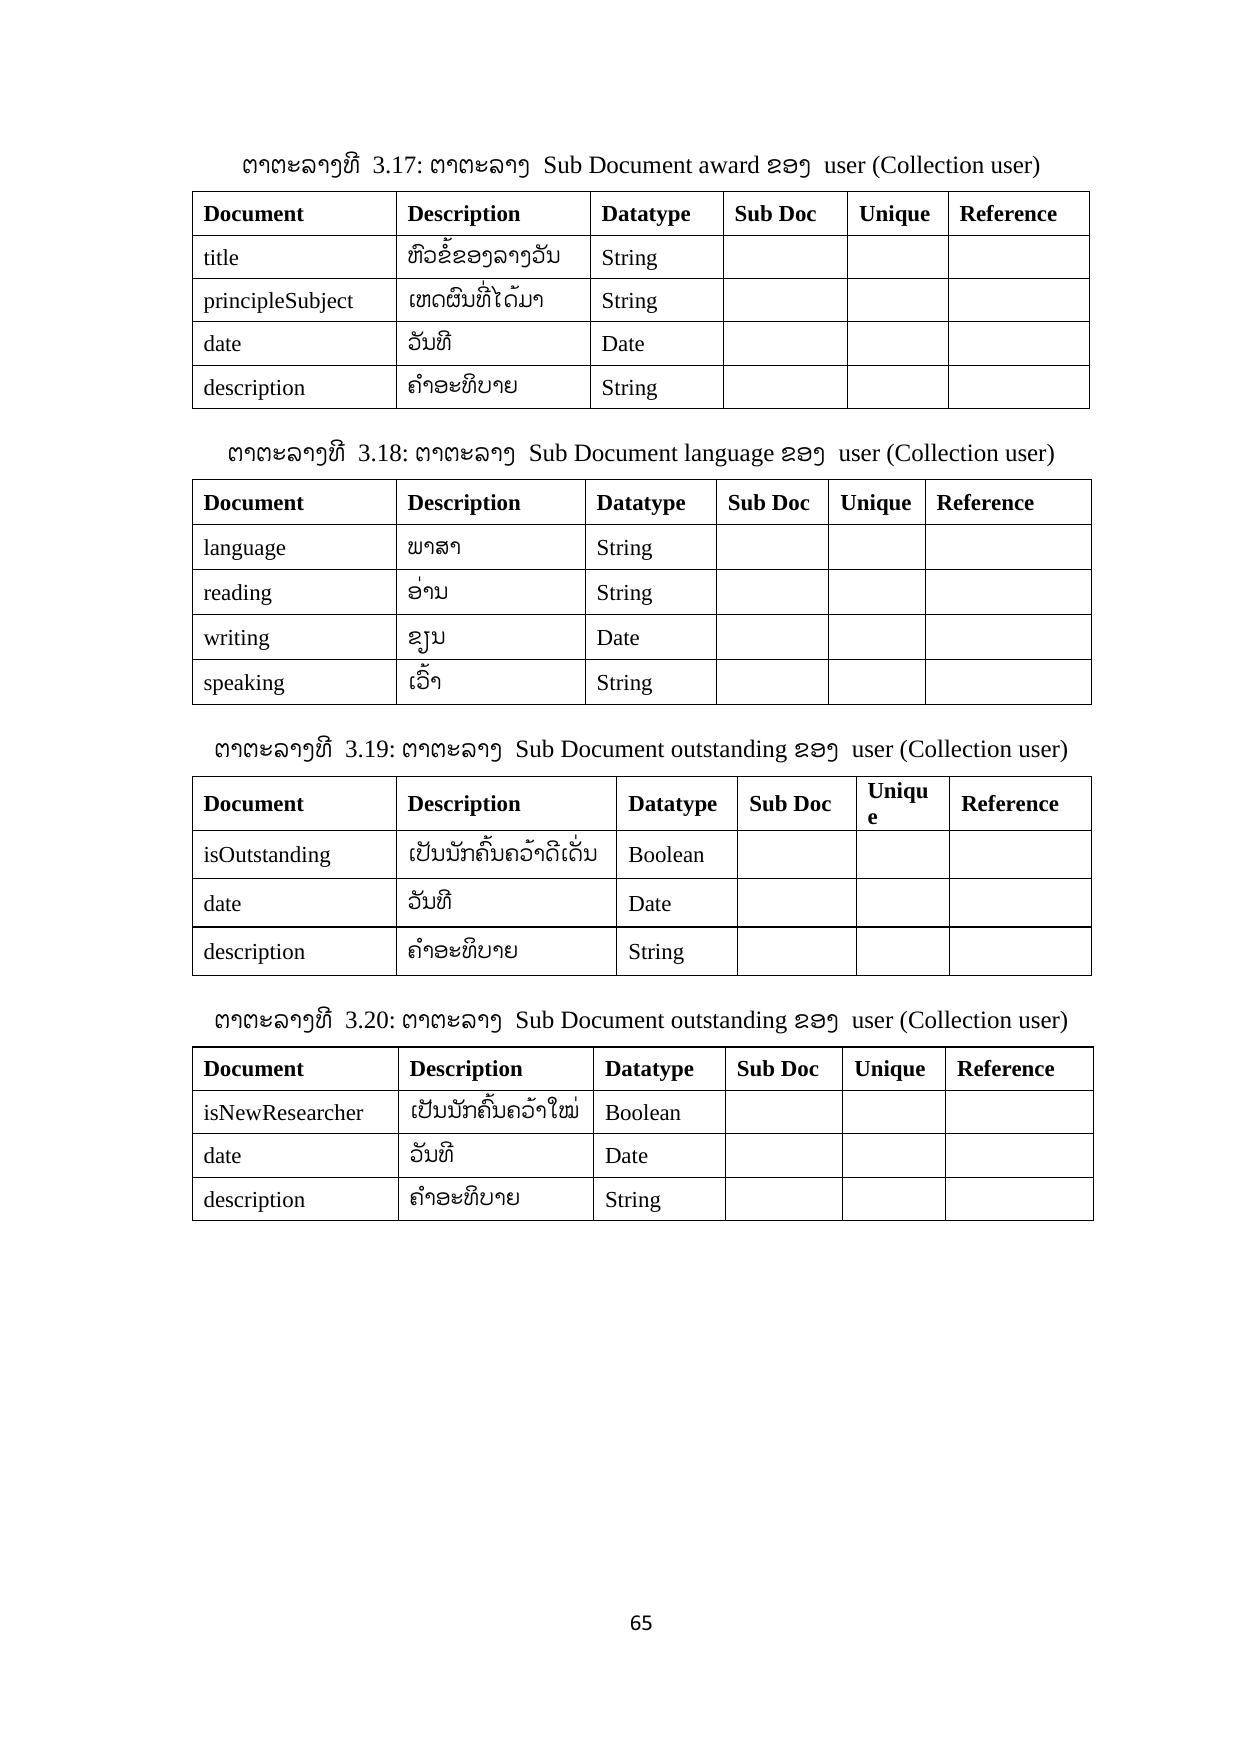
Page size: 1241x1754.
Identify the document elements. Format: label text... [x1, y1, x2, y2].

table_cell String [586, 525, 716, 569]
table_cell [950, 879, 1091, 926]
table_cell date [193, 1134, 398, 1177]
table_cell principleSubject [193, 279, 396, 321]
table_header Datatype [594, 1048, 725, 1090]
table_cell [843, 1134, 945, 1177]
table_cell [946, 1091, 1093, 1133]
table_cell [843, 1091, 945, 1133]
text ຕາຕະລາງທີ 3.18: ຕາຕະລາງ Sub Document language ຂອງ user (Collection user) [192, 438, 1090, 467]
table_header Sub Doc [724, 192, 847, 234]
table_cell description [193, 1178, 398, 1220]
table_cell ອ່ານ [397, 570, 585, 614]
table_cell [848, 279, 948, 321]
table_header Description [397, 480, 585, 524]
table_cell [848, 322, 948, 364]
table_header Datatype [586, 480, 716, 524]
table_cell [857, 879, 949, 926]
table_header Reference [926, 480, 1091, 524]
table_header Unique [848, 192, 948, 234]
table_cell [848, 366, 948, 408]
table_cell ເຫດຜົນທີ່ໄດ້ມາ [397, 279, 590, 321]
table_cell [738, 831, 856, 878]
table_header Sub Doc [717, 480, 828, 524]
text ຕາຕະລາງທີ 3.20: ຕາຕະລາງ Sub Document outstanding ຂອງ user (Collection user) [192, 1005, 1090, 1034]
table_cell [926, 525, 1091, 569]
table_cell ຄຳອະທິບາຍ [397, 366, 590, 408]
table_cell [829, 525, 925, 569]
table_cell [946, 1178, 1093, 1220]
table_cell String [594, 1178, 725, 1220]
table_cell [926, 570, 1091, 614]
table_cell language [193, 525, 396, 569]
table_header Document [193, 1048, 398, 1090]
table_cell title [193, 236, 396, 278]
table_cell writing [193, 615, 396, 659]
table_header Reference [950, 777, 1091, 829]
table_cell [726, 1134, 842, 1177]
table_cell [926, 615, 1091, 659]
table_cell reading [193, 570, 396, 614]
table_cell [829, 570, 925, 614]
table_cell [926, 660, 1091, 704]
table_cell [857, 928, 949, 975]
table_header Unique [857, 777, 949, 829]
table_cell [724, 279, 847, 321]
table_header Description [399, 1048, 593, 1090]
table_cell ວັນທີ [397, 879, 616, 926]
table_cell speaking [193, 660, 396, 704]
table_cell ຂຽນ [397, 615, 585, 659]
table_cell [949, 322, 1089, 364]
table_cell [724, 366, 847, 408]
table_cell ພາສາ [397, 525, 585, 569]
text ຕາຕະລາງທີ 3.17: ຕາຕະລາງ Sub Document award ຂອງ user (Collection user) [192, 150, 1090, 179]
table_cell ວັນທີ [399, 1134, 593, 1177]
table_header Unique [829, 480, 925, 524]
table_cell [717, 525, 828, 569]
table_cell [946, 1134, 1093, 1177]
table_cell [738, 928, 856, 975]
table_cell ເວົ້າ [397, 660, 585, 704]
table_header Document [193, 777, 396, 829]
table_cell [829, 660, 925, 704]
table_cell String [617, 928, 737, 975]
table_header Unique [843, 1048, 945, 1090]
table_cell Boolean [617, 831, 737, 878]
table_header Reference [946, 1048, 1093, 1090]
table_header Sub Doc [726, 1048, 842, 1090]
table_cell date [193, 322, 396, 364]
table_header Document [193, 480, 396, 524]
table_header Description [397, 777, 616, 829]
table_cell date [193, 879, 396, 926]
table_header Reference [949, 192, 1089, 234]
table_cell ເປັນນັກຄົ້ນຄວ້າດີເດັ່ນ [397, 831, 616, 878]
table_cell [949, 236, 1089, 278]
table_cell description [193, 928, 396, 975]
table_cell ເປັນນັກຄົ້ນຄວ້າໃໝ່ [399, 1091, 593, 1133]
table_cell ຄຳອະທິບາຍ [399, 1178, 593, 1220]
table_header Datatype [591, 192, 723, 234]
table_cell [717, 570, 828, 614]
table_cell Boolean [594, 1091, 725, 1133]
table_cell [724, 236, 847, 278]
text ຕາຕະລາງທີ 3.19: ຕາຕະລາງ Sub Document outstanding ຂອງ user (Collection user) [192, 734, 1090, 763]
table_cell [726, 1178, 842, 1220]
table_cell String [591, 366, 723, 408]
table_cell ຫົວຂໍ້ຂອງລາງວັນ [397, 236, 590, 278]
table_cell isOutstanding [193, 831, 396, 878]
table_cell [950, 831, 1091, 878]
table_header Document [193, 192, 396, 234]
table_cell [857, 831, 949, 878]
table_cell [949, 279, 1089, 321]
table_cell Date [586, 615, 716, 659]
table_cell [949, 366, 1089, 408]
table_cell [843, 1178, 945, 1220]
table_cell description [193, 366, 396, 408]
table_header Sub Doc [738, 777, 856, 829]
table_cell String [586, 660, 716, 704]
table_cell [717, 660, 828, 704]
table_cell String [591, 236, 723, 278]
table_cell Date [591, 322, 723, 364]
table_cell [717, 615, 828, 659]
table_cell String [586, 570, 716, 614]
table_header Datatype [617, 777, 737, 829]
table_cell isNewResearcher [193, 1091, 398, 1133]
table_cell Date [617, 879, 737, 926]
table_cell ຄຳອະທິບາຍ [397, 928, 616, 975]
table_header Description [397, 192, 590, 234]
table_cell String [591, 279, 723, 321]
table_cell ວັນທີ [397, 322, 590, 364]
table_cell [726, 1091, 842, 1133]
table_cell [724, 322, 847, 364]
table_cell [829, 615, 925, 659]
table_cell [950, 928, 1091, 975]
table_cell [848, 236, 948, 278]
table_cell Date [594, 1134, 725, 1177]
table_cell [738, 879, 856, 926]
